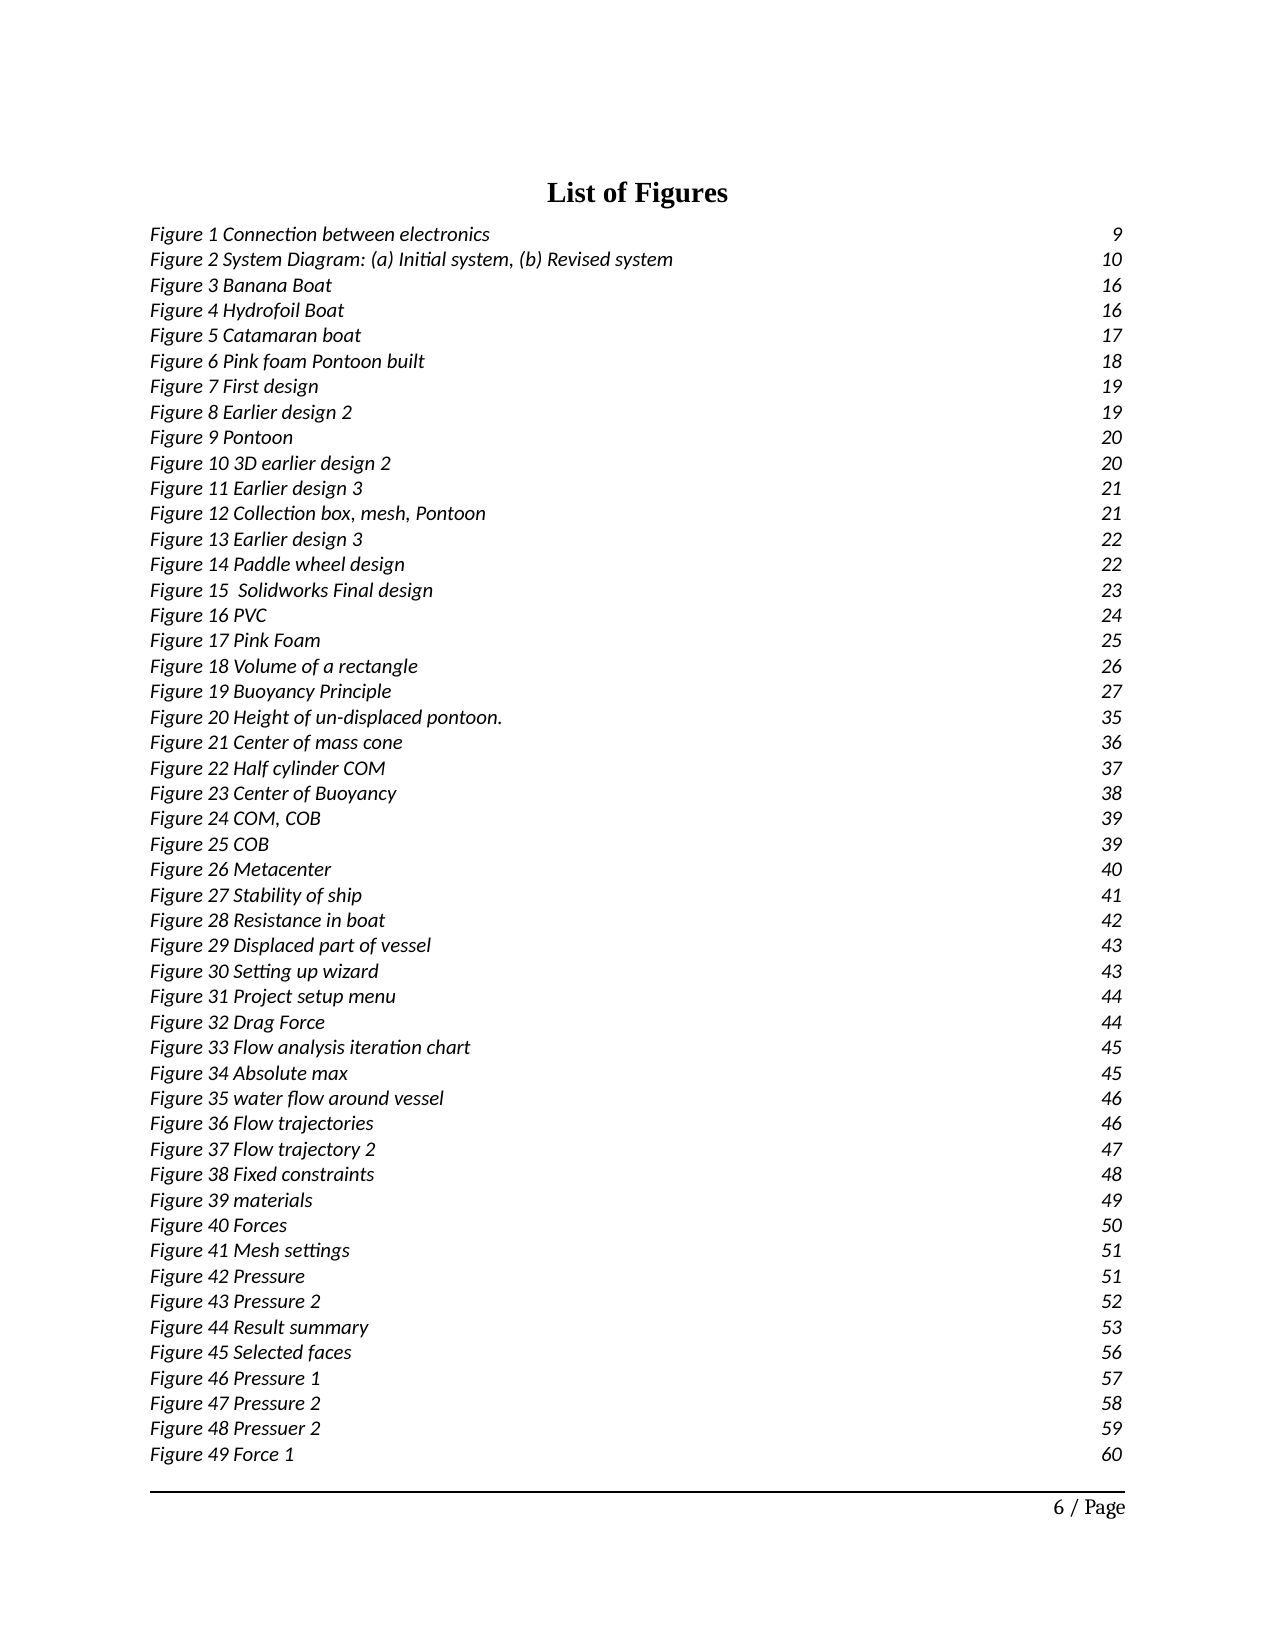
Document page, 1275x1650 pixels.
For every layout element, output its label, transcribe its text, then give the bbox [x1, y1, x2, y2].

text Figure 12 Collection box, mesh, Pontoon 21 [150, 501, 1125, 526]
text Figure 25 COB 39 [150, 831, 1125, 856]
text Figure 47 Pressure 2 58 [150, 1390, 1125, 1416]
text Figure 8 Earlier design 2 19 [150, 399, 1125, 424]
text Figure 44 Result summary 53 [150, 1314, 1125, 1339]
text Figure 14 Paddle wheel design 22 [150, 551, 1125, 577]
text Figure 15 Solidworks Final design 23 [150, 577, 1125, 602]
text Figure 16 PVC 24 [150, 602, 1125, 628]
text Figure 23 Center of Buoyancy 38 [150, 780, 1125, 806]
text Figure 9 Pontoon 20 [150, 424, 1125, 450]
text Figure 21 Center of mass cone 36 [150, 729, 1125, 755]
text Figure 30 Setting up wizard 43 [150, 958, 1125, 983]
text Figure 20 Height of un-displaced pontoon. 35 [150, 704, 1125, 729]
text Figure 31 Project setup menu 44 [150, 983, 1125, 1009]
text Figure 18 Volume of a rectangle 26 [150, 653, 1125, 678]
text Figure 34 Absolute max 45 [150, 1060, 1125, 1085]
text Figure 29 Displaced part of vessel 43 [150, 933, 1125, 958]
text Figure 13 Earlier design 3 22 [150, 526, 1125, 551]
text Figure 26 Metacenter 40 [150, 856, 1125, 882]
text Figure 1 Connection between electronics 9 [150, 221, 1125, 246]
text Figure 43 Pressure 2 52 [150, 1288, 1125, 1314]
text Figure 32 Drag Force 44 [150, 1009, 1125, 1034]
text Figure 39 materials 49 [150, 1187, 1125, 1212]
text Figure 46 Pressure 1 57 [150, 1365, 1125, 1390]
text Figure 22 Half cylinder COM 37 [150, 755, 1125, 780]
text Figure 24 COM, COB 39 [150, 806, 1125, 831]
text Figure 6 Pink foam Pontoon built 18 [150, 348, 1125, 373]
text Figure 36 Flow trajectories 46 [150, 1111, 1125, 1136]
text Figure 10 3D earlier design 2 20 [150, 450, 1125, 475]
text List of Figures [150, 175, 1125, 208]
text Figure 40 Forces 50 [150, 1212, 1125, 1238]
text Figure 45 Selected faces 56 [150, 1339, 1125, 1365]
text Figure 49 Force 1 60 [150, 1441, 1125, 1466]
text Figure 33 Flow analysis iteration chart 45 [150, 1034, 1125, 1060]
text Figure 17 Pink Foam 25 [150, 628, 1125, 653]
text Figure 4 Hydrofoil Boat 16 [150, 297, 1125, 323]
text Figure 35 water flow around vessel 46 [150, 1085, 1125, 1111]
text Figure 28 Resistance in boat 42 [150, 907, 1125, 933]
text Figure 19 Buoyancy Principle 27 [150, 678, 1125, 704]
text Figure 3 Banana Boat 16 [150, 272, 1125, 297]
text Figure 5 Catamaran boat 17 [150, 323, 1125, 348]
text Figure 41 Mesh settings 51 [150, 1238, 1125, 1263]
text Figure 11 Earlier design 3 21 [150, 475, 1125, 501]
text Figure 38 Fixed constraints 48 [150, 1161, 1125, 1187]
text Figure 48 Pressuer 2 59 [150, 1416, 1125, 1441]
text Figure 42 Pressure 51 [150, 1263, 1125, 1288]
text Figure 7 First design 19 [150, 373, 1125, 399]
text Figure 27 Stability of ship 41 [150, 882, 1125, 907]
text Figure 37 Flow trajectory 2 47 [150, 1136, 1125, 1161]
text Figure 2 System Diagram: (a) Initial system, (b) Revised system 10 [150, 246, 1125, 272]
